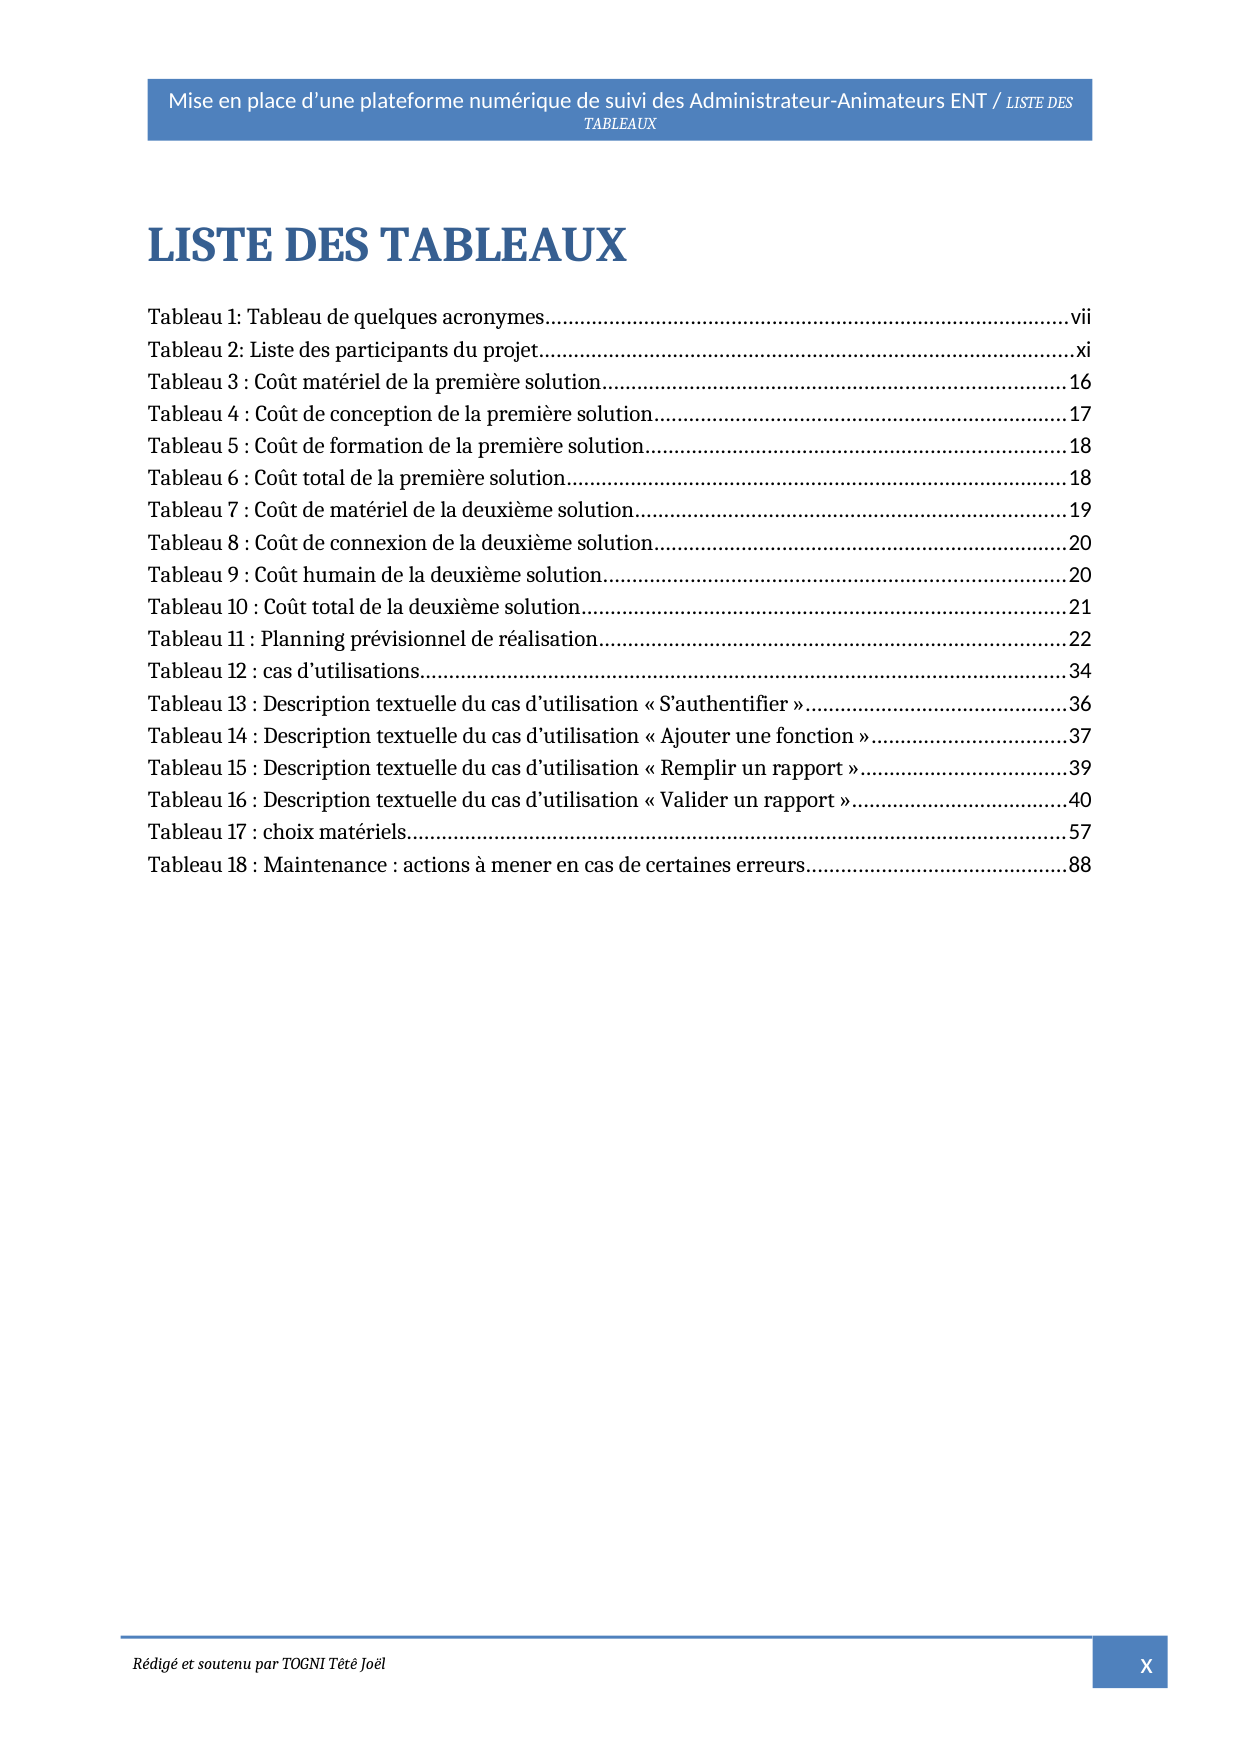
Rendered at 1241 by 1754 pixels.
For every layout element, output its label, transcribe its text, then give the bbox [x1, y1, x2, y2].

text Tableau 15 : Description textuelle du cas d’utilisation « Remplir un rapport » 39 [148, 753, 1092, 781]
subtitle LISTE DES TABLEAUX [148, 216, 1092, 274]
text Tableau 14 : Description textuelle du cas d’utilisation « Ajouter une fonction » 37 [148, 721, 1092, 749]
text Tableau 12 : cas d’utilisations 34 [148, 657, 1092, 684]
text Tableau 2: Liste des participants du projet xi [148, 335, 1092, 363]
text Tableau 8 : Coût de connexion de la deuxième solution 20 [148, 528, 1092, 556]
text Tableau 11 : Planning prévisionnel de réalisation 22 [148, 624, 1092, 652]
text Tableau 6 : Coût total de la première solution 18 [148, 463, 1092, 491]
text Tableau 5 : Coût de formation de la première solution 18 [148, 431, 1092, 459]
text Tableau 17 : choix matériels 57 [148, 817, 1092, 846]
text Tableau 3 : Coût matériel de la première solution 16 [148, 367, 1092, 395]
text Tableau 4 : Coût de conception de la première solution 17 [148, 399, 1092, 427]
text Tableau 9 : Coût humain de la deuxième solution 20 [148, 560, 1092, 588]
text Tableau 7 : Coût de matériel de la deuxième solution 19 [148, 496, 1092, 524]
text Tableau 16 : Description textuelle du cas d’utilisation « Valider un rapport » 40 [148, 785, 1092, 813]
text Tableau 1: Tableau de quelques acronymes vii [148, 302, 1092, 331]
text Tableau 13 : Description textuelle du cas d’utilisation « S’authentifier » 36 [148, 689, 1092, 717]
text Tableau 10 : Coût total de la deuxième solution 21 [148, 592, 1092, 620]
text Tableau 18 : Maintenance : actions à mener en cas de certaines erreurs 88 [148, 850, 1092, 878]
